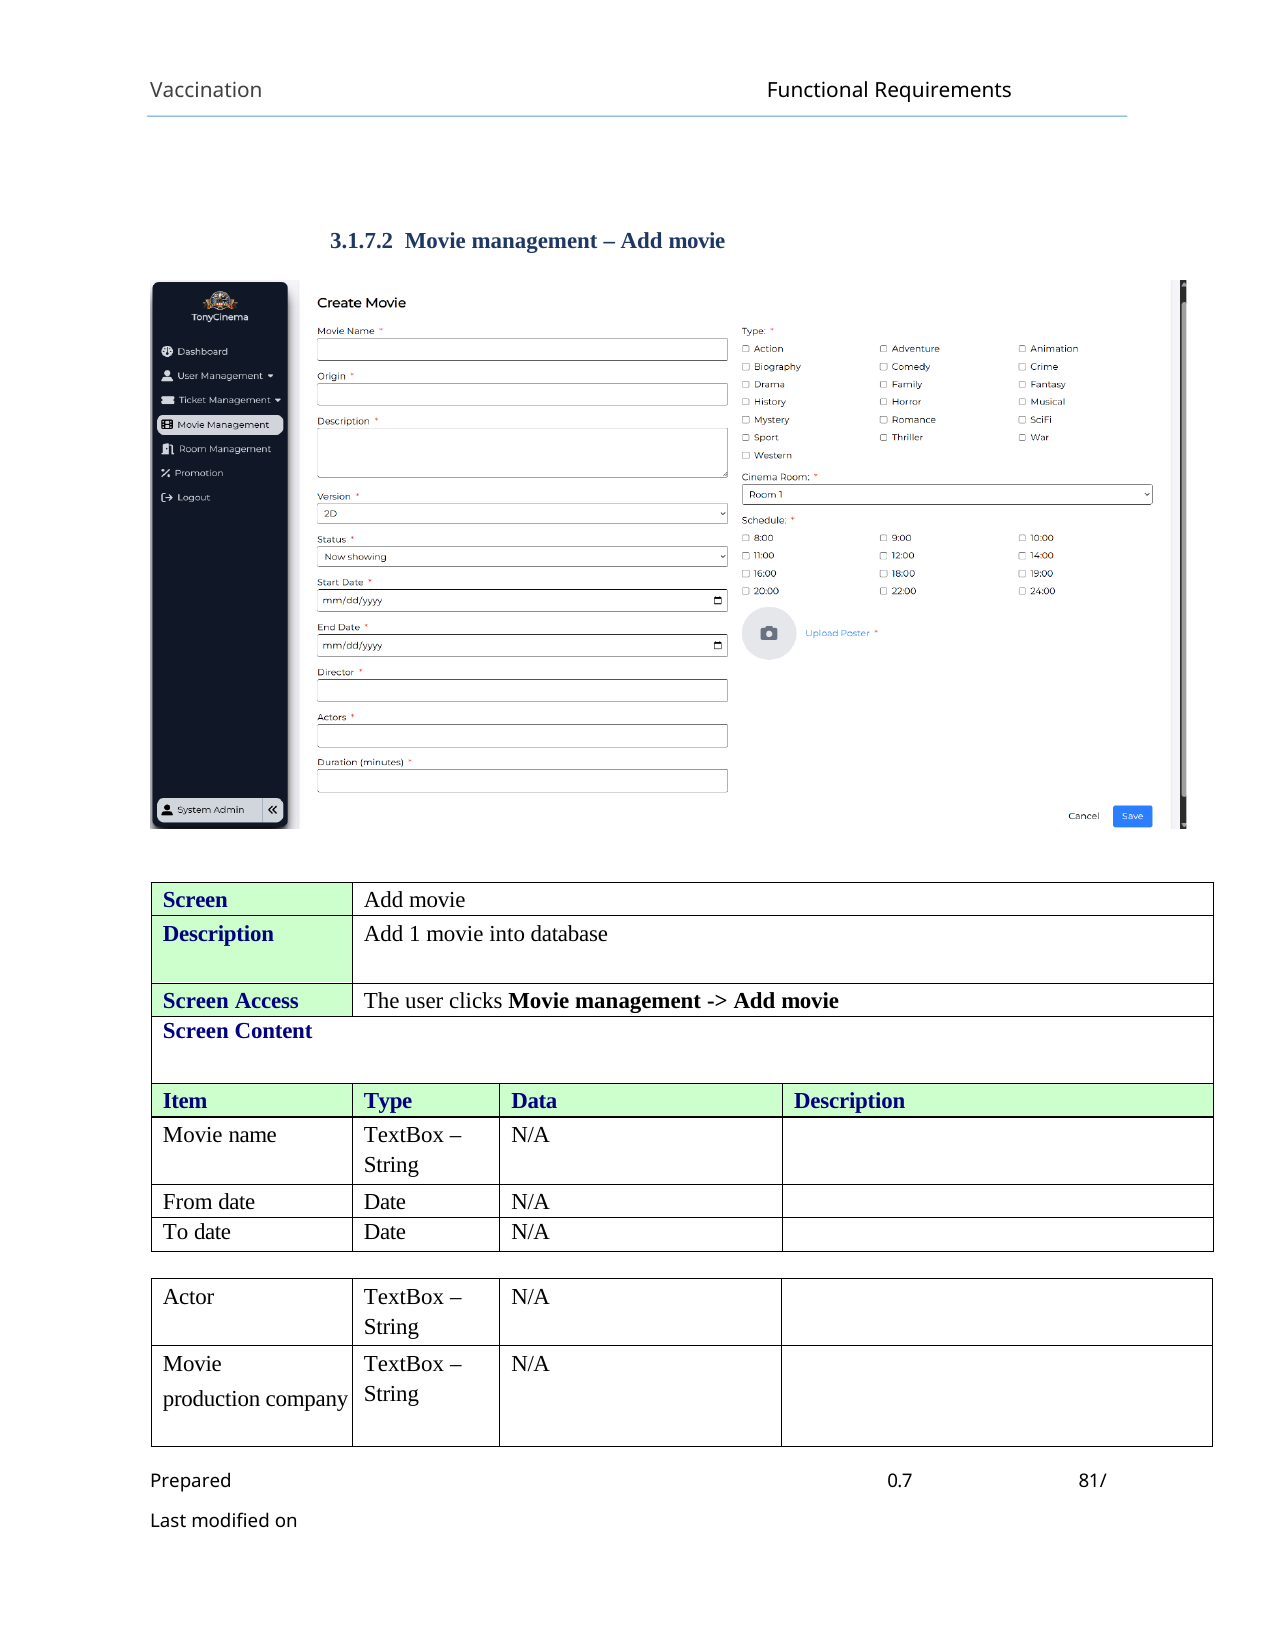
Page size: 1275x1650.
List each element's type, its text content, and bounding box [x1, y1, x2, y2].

subtitle Movie management – Add movie [330, 227, 1275, 254]
table_cell N/A [500, 1118, 782, 1184]
table_cell From date [152, 1185, 352, 1217]
table_cell Movie name [152, 1118, 352, 1184]
table_cell Screen Access [152, 984, 352, 1016]
table_cell Data [500, 1084, 782, 1116]
table_header TextBox – String [353, 1279, 499, 1345]
table_cell Movie production company [152, 1346, 352, 1446]
table_header Add movie [353, 883, 1213, 915]
table_cell Description [152, 916, 352, 982]
table_cell To date [152, 1218, 352, 1251]
table_cell The user clicks Movie management -> Add movie [353, 984, 1213, 1016]
table_cell N/A [500, 1218, 782, 1251]
table_cell Add 1 movie into database [353, 916, 1213, 982]
table_cell [783, 1185, 1213, 1217]
table_cell [783, 1118, 1213, 1184]
table_cell Screen Content [152, 1017, 1213, 1083]
picture [150, 280, 1187, 829]
table_cell N/A [500, 1346, 781, 1446]
table_header Screen [152, 883, 352, 915]
table_cell TextBox – String [353, 1118, 499, 1184]
table_cell Description [783, 1084, 1213, 1116]
table_cell Date [353, 1185, 499, 1217]
table_cell N/A [500, 1185, 782, 1217]
table_header Actor [152, 1279, 352, 1345]
table_cell Type [353, 1084, 499, 1116]
table_cell Date [353, 1218, 499, 1251]
table_cell TextBox – String [353, 1346, 499, 1446]
table_cell [782, 1346, 1212, 1446]
table_header N/A [500, 1279, 781, 1345]
table_header [782, 1279, 1212, 1345]
table_cell Item [152, 1084, 352, 1116]
table_cell [783, 1218, 1213, 1251]
